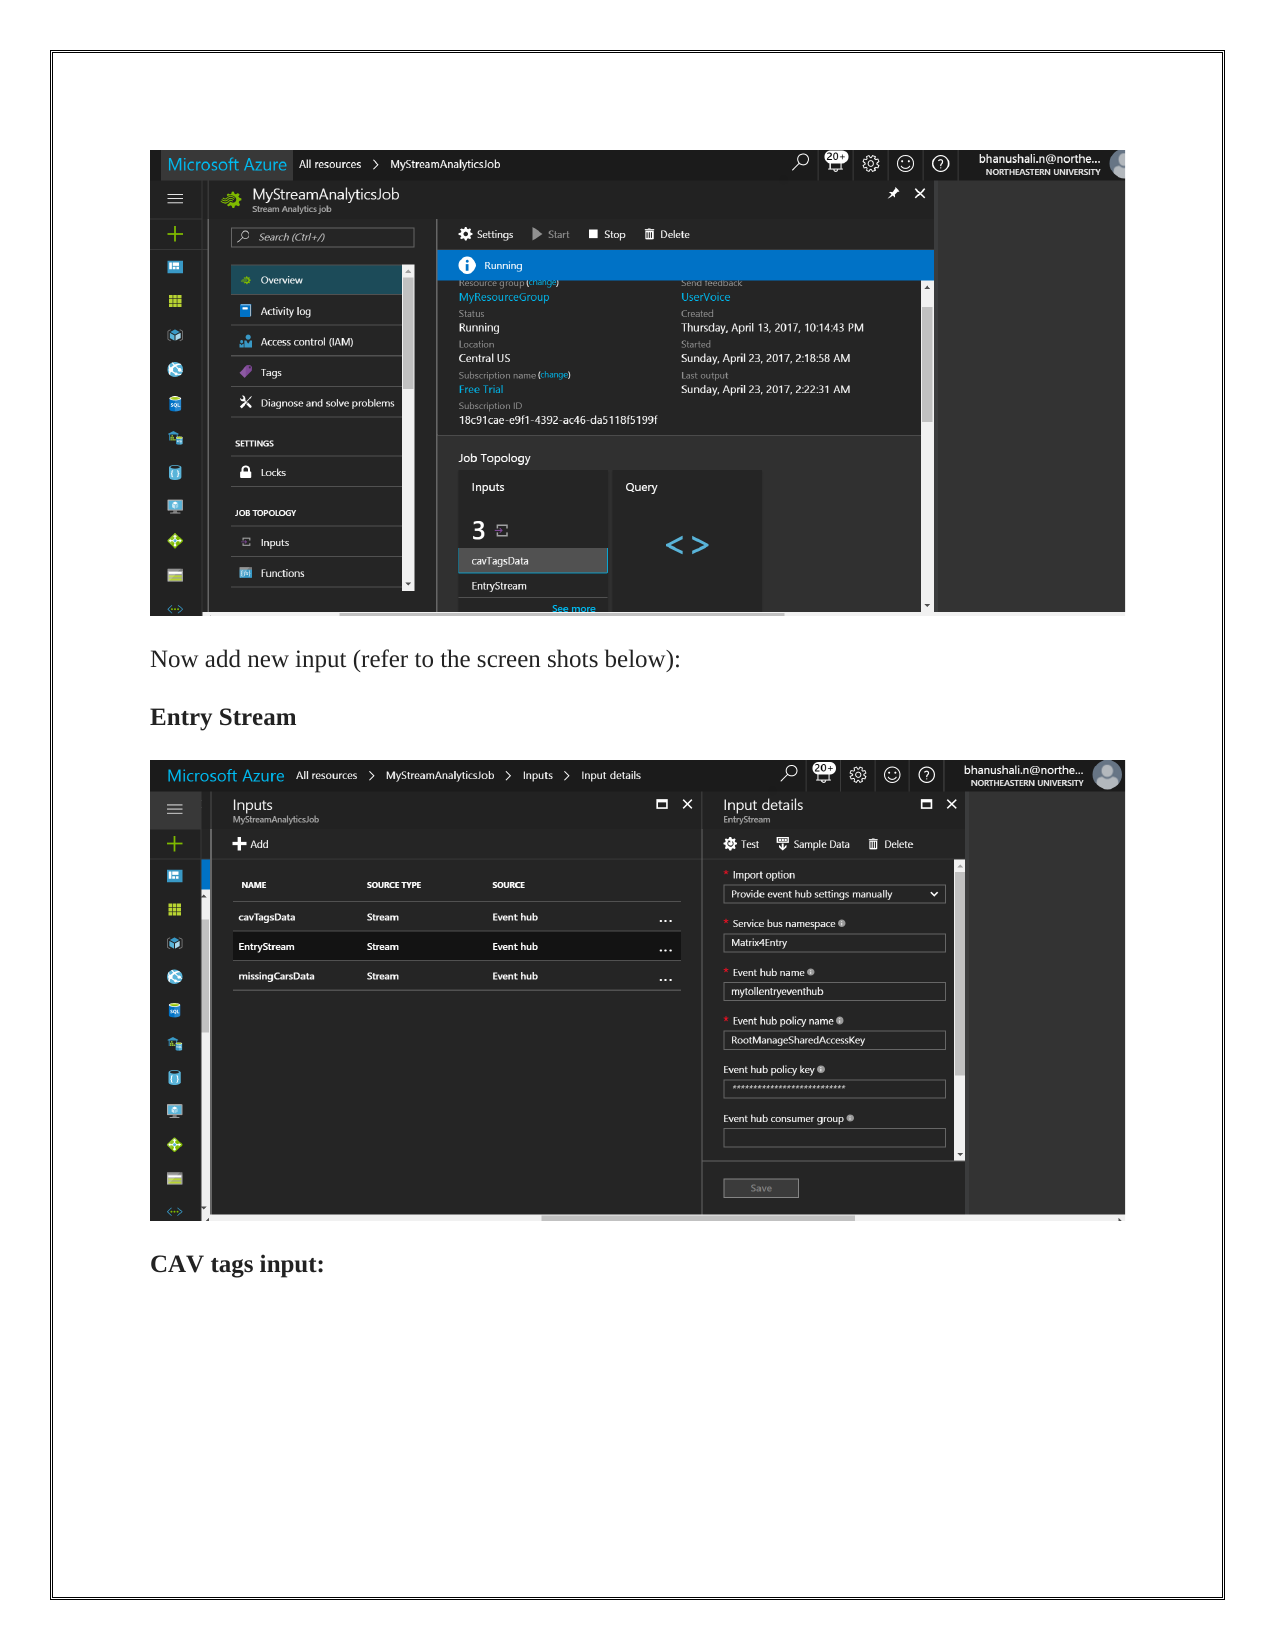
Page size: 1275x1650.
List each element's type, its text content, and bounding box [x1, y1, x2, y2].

picture [150, 760, 1125, 1221]
text Entry Stream [150, 702, 1125, 731]
text CAV tags input: [150, 1249, 1125, 1278]
picture [150, 150, 1125, 616]
text Now add new input (refer to the screen shots below): [150, 644, 1125, 673]
